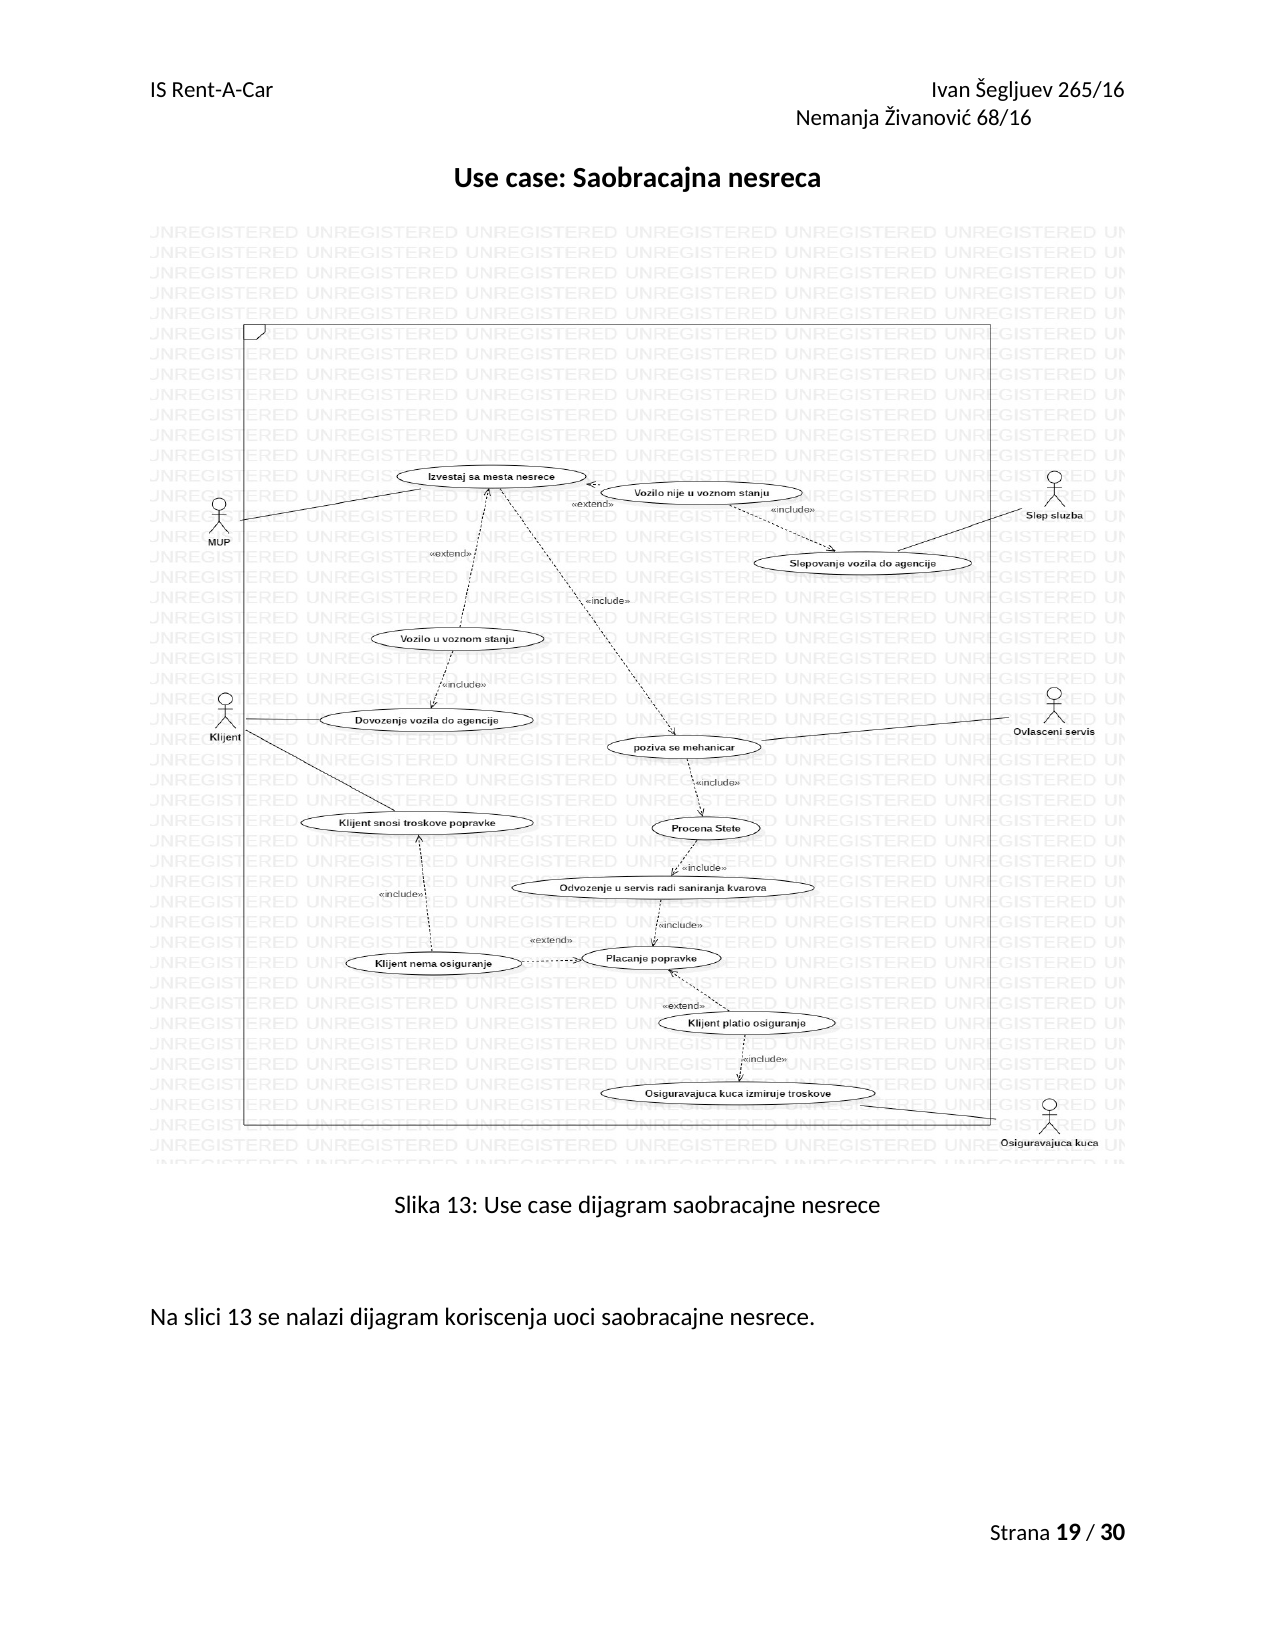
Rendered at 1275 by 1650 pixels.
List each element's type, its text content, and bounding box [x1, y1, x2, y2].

text Use case: Saobracajna nesreca [150, 159, 1125, 195]
text Na slici 13 se nalazi dijagram koriscenja uoci saobracajne nesrece. [150, 1301, 1125, 1331]
picture [150, 220, 1125, 1164]
text Slika 13: Use case dijagram saobracajne nesrece [150, 1189, 1125, 1219]
